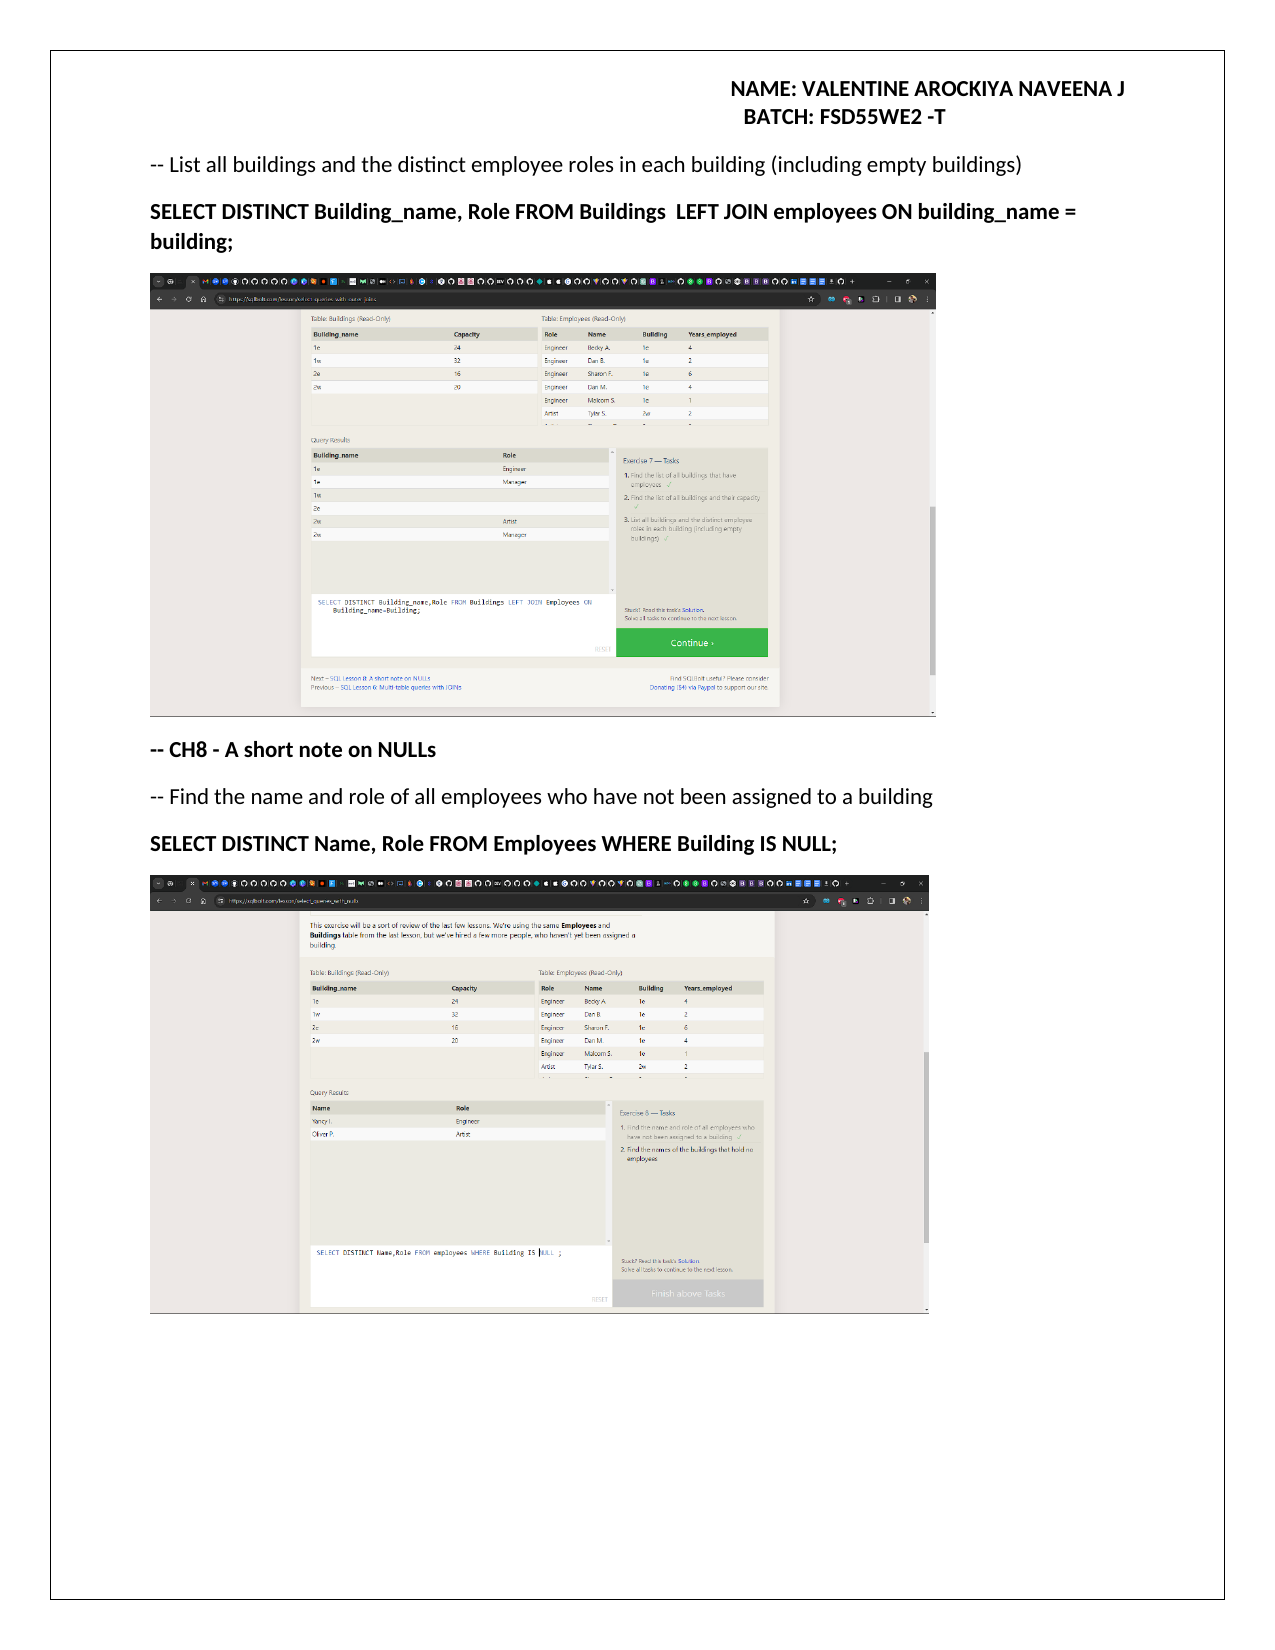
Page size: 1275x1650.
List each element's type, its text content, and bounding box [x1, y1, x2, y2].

text -- Find the name and role of all employees who have not been assigned to a building [150, 782, 1125, 810]
text SELECT DISTINCT Building_name, Role FROM Buildings LEFT JOIN employees ON building_name = building; [150, 197, 1125, 255]
text -- CH8 - A short note on NULLs [150, 735, 1125, 763]
picture [150, 273, 936, 717]
text SELECT DISTINCT Name, Role FROM Employees WHERE Building IS NULL; [150, 829, 1125, 857]
text -- List all buildings and the distinct employee roles in each building (including empty buildings) [150, 150, 1125, 178]
picture [150, 875, 929, 1314]
